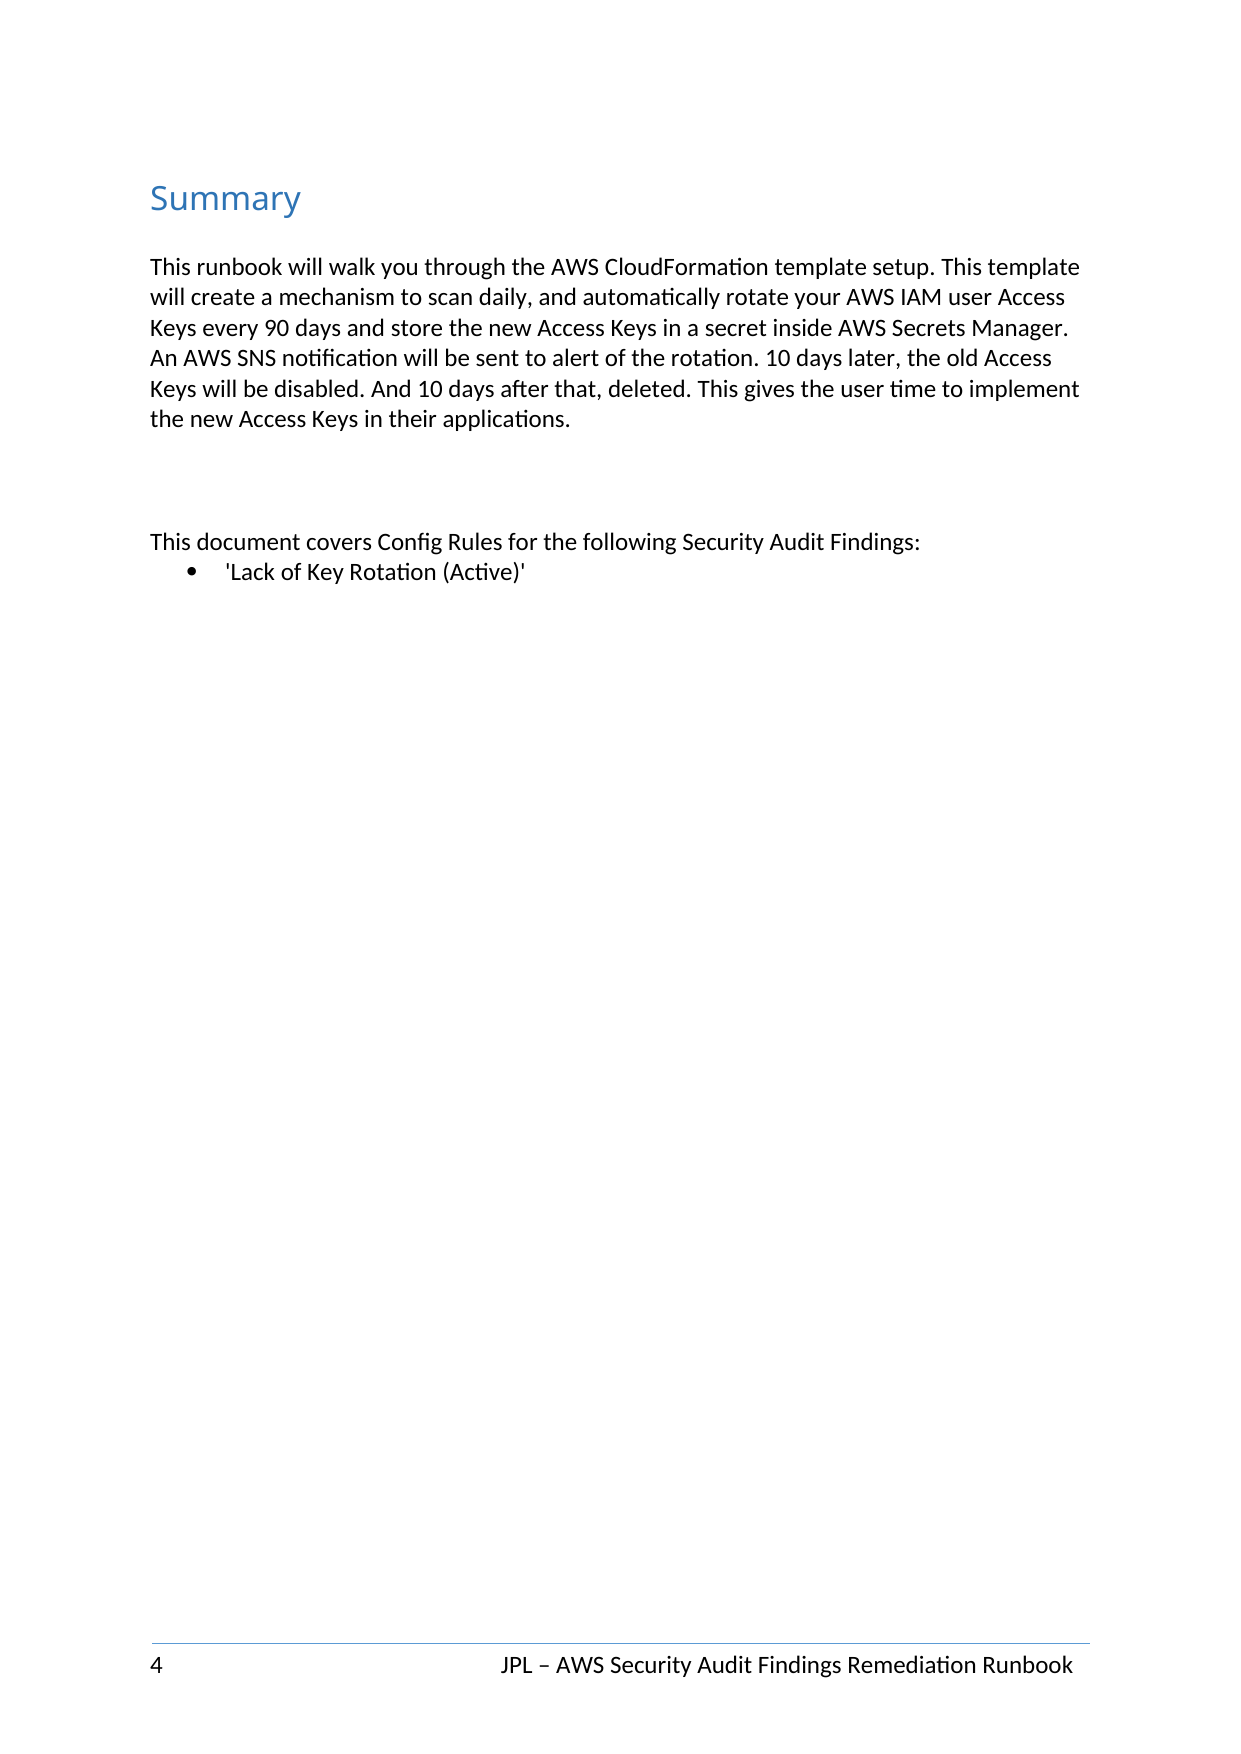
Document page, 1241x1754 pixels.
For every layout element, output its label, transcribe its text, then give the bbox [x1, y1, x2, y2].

text This document covers Config Rules for the following Security Audit Findings: [150, 526, 1090, 556]
text This runbook will walk you through the AWS CloudFormation template setup. This template will create a mechanism to scan daily, and automatically rotate your AWS IAM user Access Keys every 90 days and store the new Access Keys in a secret inside AWS Secrets Manager. An AWS SNS notification will be sent to alert of the rotation. 10 days later, the old Access Keys will be disabled. And 10 days after that, deleted. This gives the user time to implement the new Access Keys in their applications. [150, 251, 1090, 434]
subtitle Summary [150, 175, 1090, 220]
list 'Lack of Key Rotation (Active)' [187, 556, 1090, 587]
